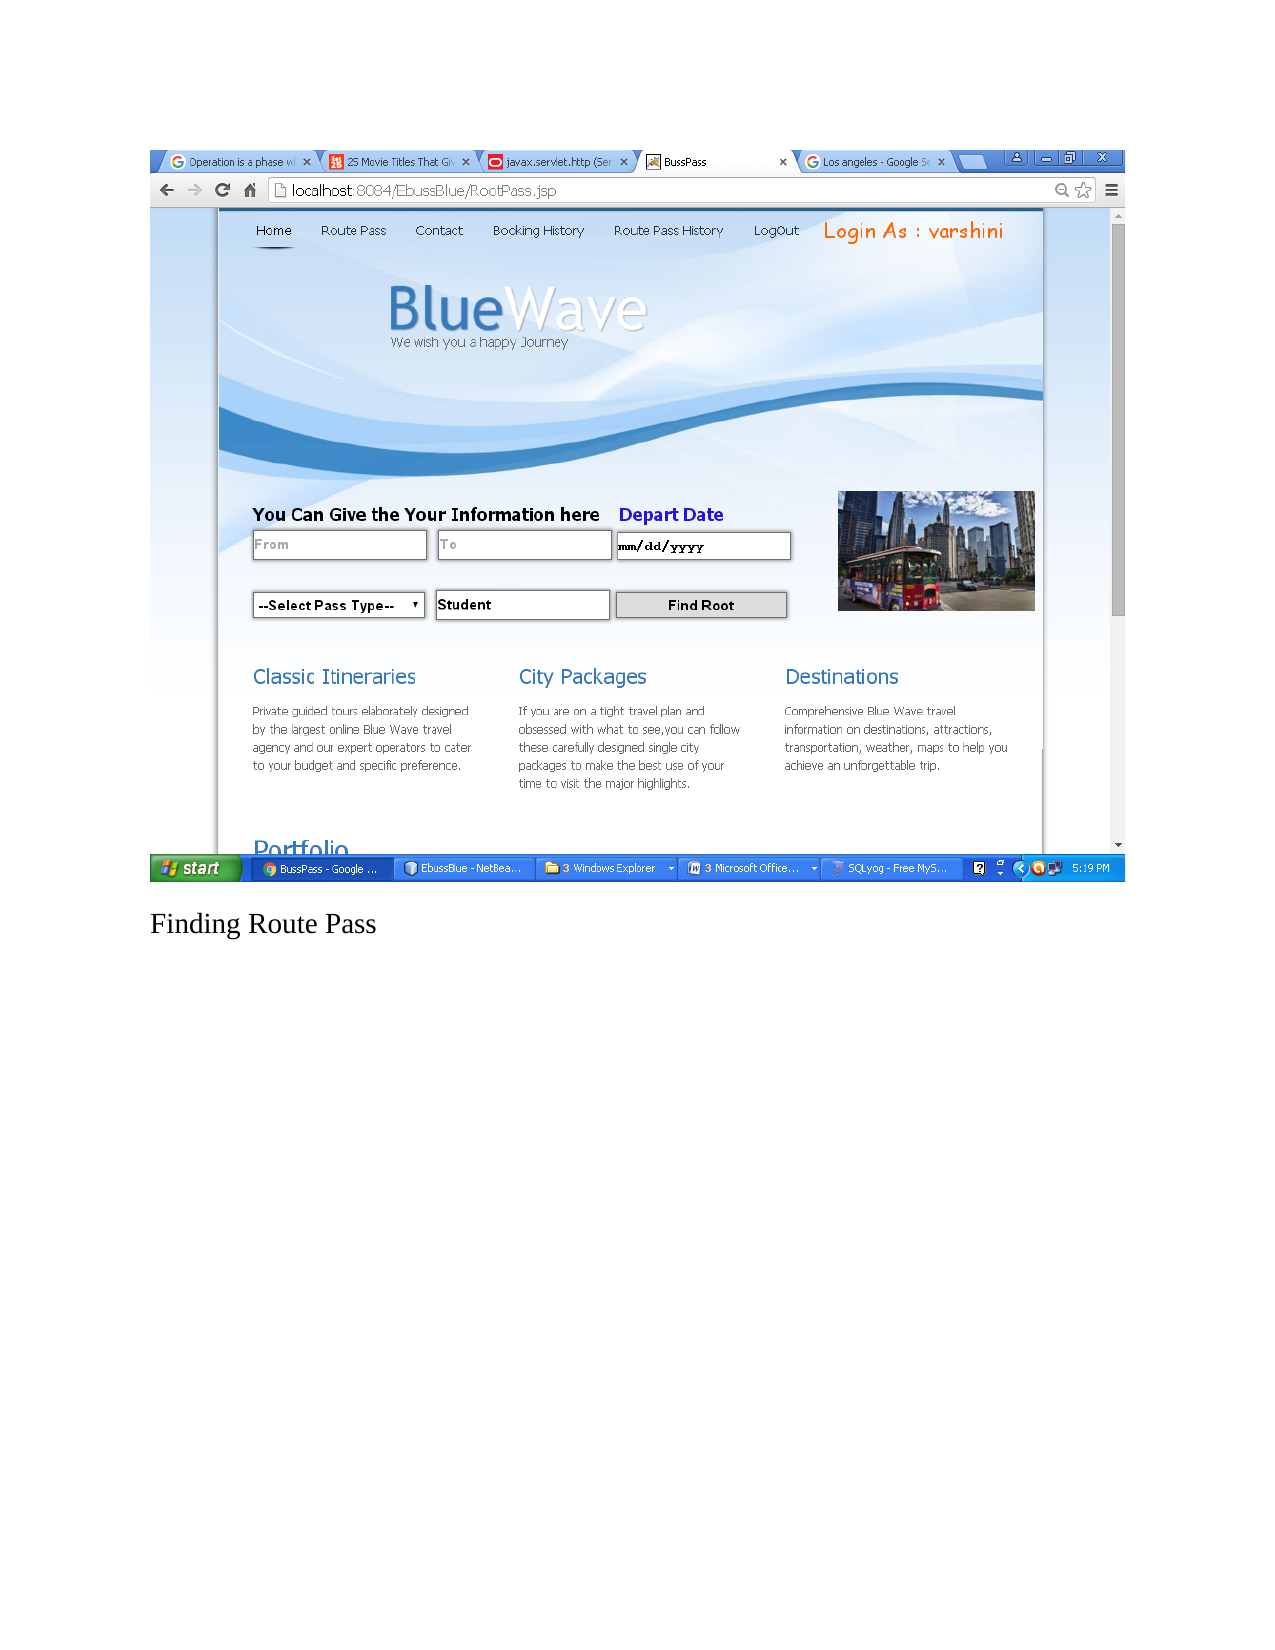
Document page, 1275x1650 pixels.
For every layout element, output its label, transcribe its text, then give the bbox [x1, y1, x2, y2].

text Finding Route Pass [150, 907, 1125, 940]
picture [150, 150, 1125, 882]
